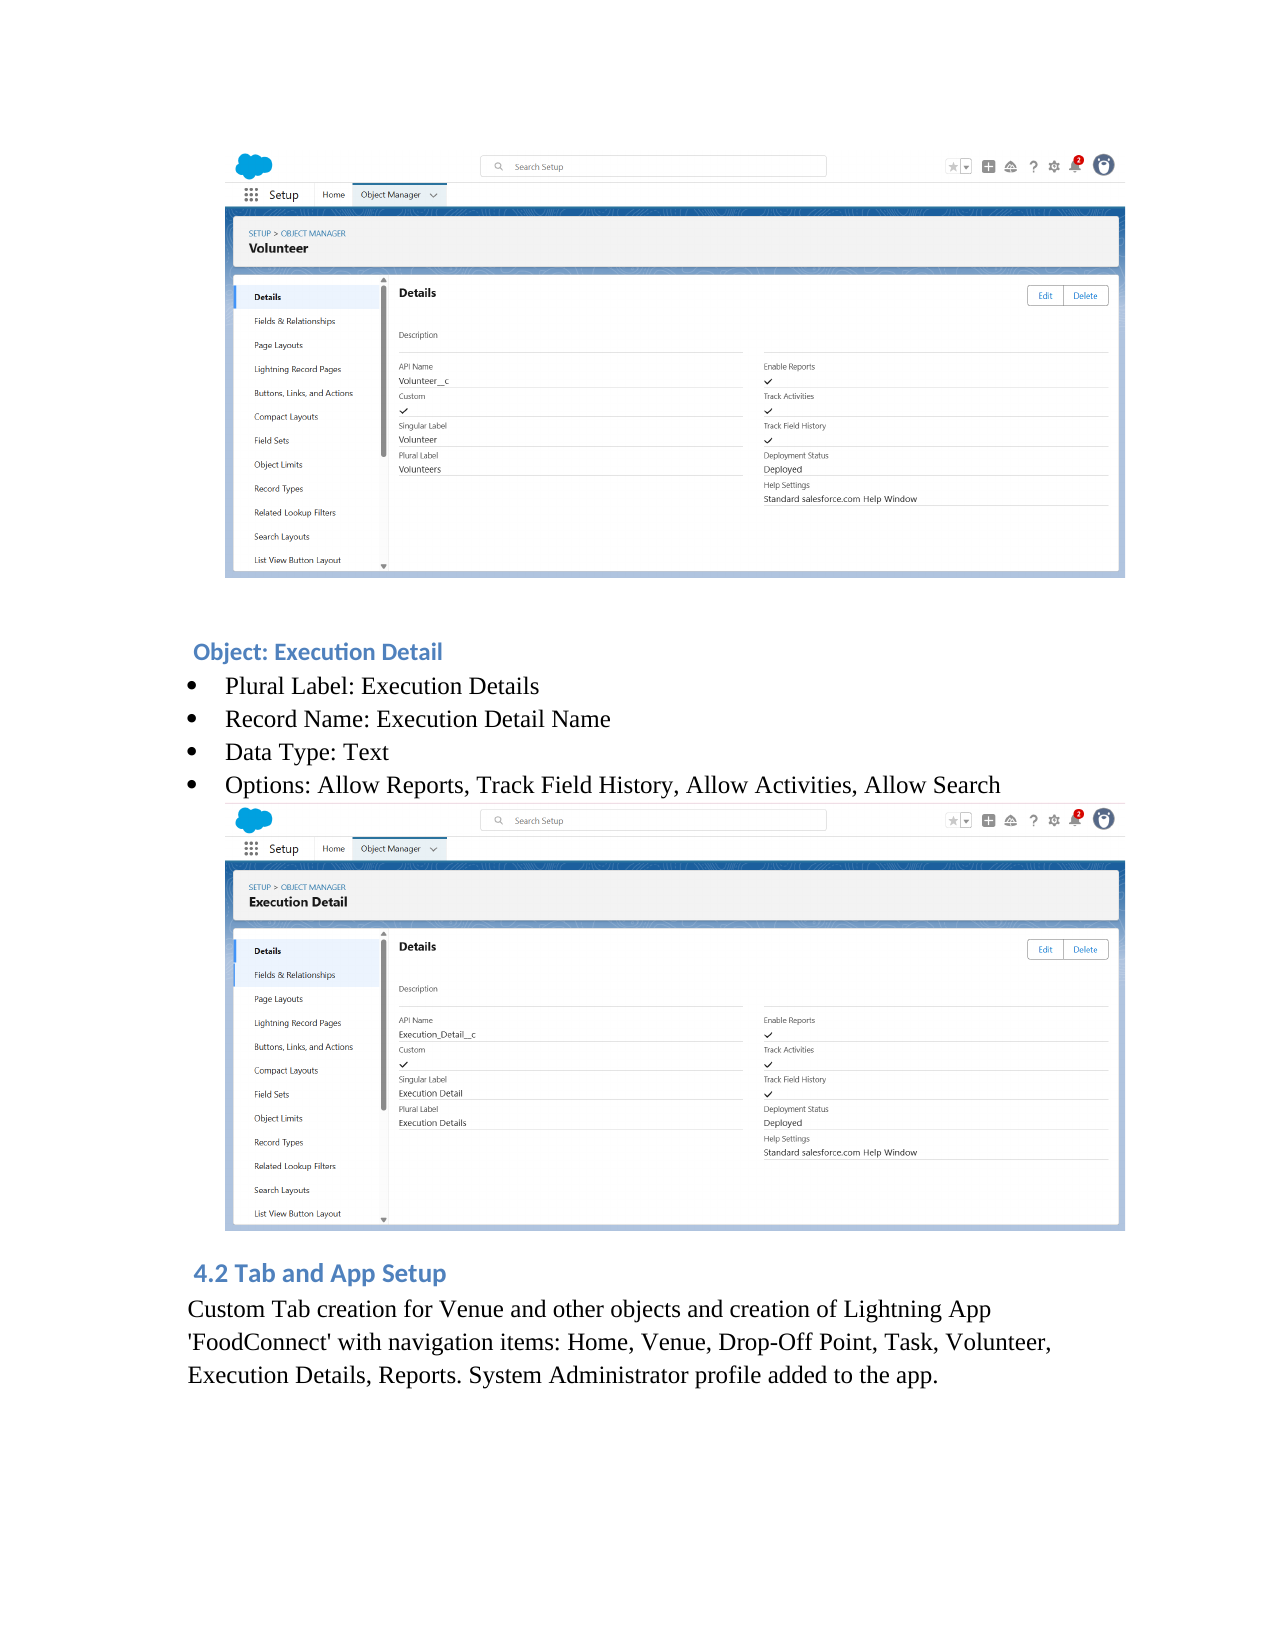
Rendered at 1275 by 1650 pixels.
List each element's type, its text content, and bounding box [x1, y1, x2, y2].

picture [225, 150, 1125, 578]
list Plural Label: Execution Details [187, 671, 1087, 699]
text Custom Tab creation for Venue and other objects and creation of Lightning App 'FoodConnect' with navigation items: Home, Venue, Drop-Off Point, Task, Volunteer, Execution Details, Reports. System Administrator profile added to the app. [187, 1294, 1087, 1389]
list Data Type: Text [187, 737, 1087, 766]
picture [225, 802, 1125, 1231]
subtitle 4.2 Tab and App Setup [187, 1256, 1087, 1289]
list Options: Allow Reports, Track Field History, Allow Activities, Allow Search [187, 770, 1087, 799]
list Record Name: Execution Detail Name [187, 704, 1087, 733]
subtitle Object: Execution Detail [187, 636, 1087, 666]
